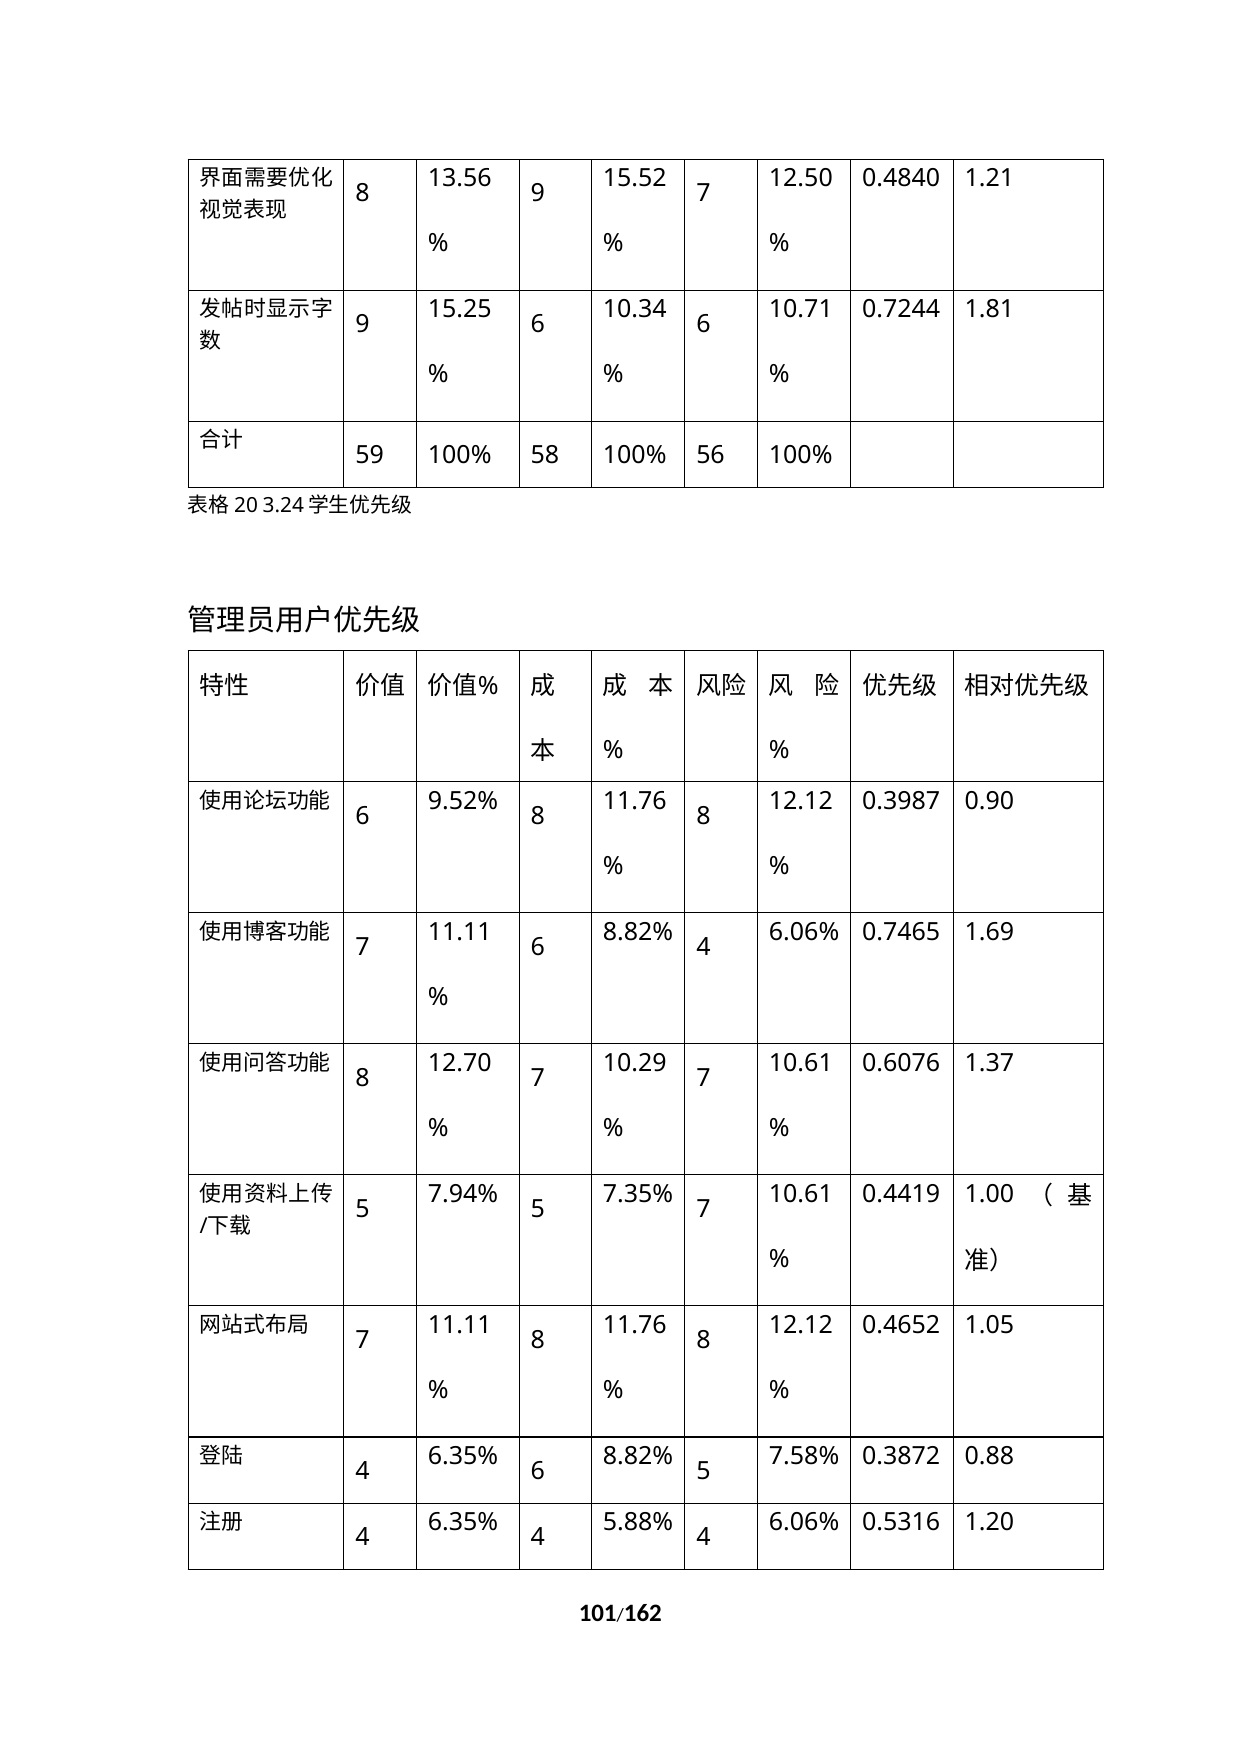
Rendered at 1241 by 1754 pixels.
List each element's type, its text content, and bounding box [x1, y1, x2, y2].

table_cell 界面需要优化视觉表现 [189, 160, 343, 289]
table_cell 登陆 [189, 1438, 343, 1502]
table_cell 发帖时显示字数 [189, 291, 343, 421]
table_header 成本 [520, 651, 591, 781]
table_cell 4 [344, 1504, 416, 1568]
table_cell 1.05 [954, 1306, 1103, 1436]
table_cell [954, 422, 1103, 487]
table_cell 0.5316 [851, 1504, 953, 1568]
table_cell 6 [520, 291, 591, 421]
table_cell 5 [685, 1438, 757, 1502]
table_cell 使用论坛功能 [189, 782, 343, 912]
table_cell 12.12% [758, 782, 850, 912]
table_cell 1.69 [954, 913, 1103, 1043]
table_cell 11.11% [417, 913, 519, 1043]
table_cell 11.76% [592, 1306, 684, 1436]
table_cell 0.7465 [851, 913, 953, 1043]
table_cell 15.52% [592, 160, 684, 289]
table_cell 13.56% [417, 160, 519, 289]
table_cell 10.71% [758, 291, 850, 421]
table_cell 注册 [189, 1504, 343, 1568]
table_cell 7.35% [592, 1175, 684, 1305]
table_cell 6 [685, 291, 757, 421]
table_cell 5 [520, 1175, 591, 1305]
table_cell 1.81 [954, 291, 1103, 421]
table_cell 0.4652 [851, 1306, 953, 1436]
table_header 相对优先级 [954, 651, 1103, 781]
table_header 特性 [189, 651, 343, 781]
table_cell 0.6076 [851, 1044, 953, 1174]
table_cell 1.20 [954, 1504, 1103, 1568]
table_cell 5 [344, 1175, 416, 1305]
table_cell 11.11% [417, 1306, 519, 1436]
table_cell 0.3987 [851, 782, 953, 912]
table_cell 网站式布局 [189, 1306, 343, 1436]
table_cell 6.06% [758, 1504, 850, 1568]
table_cell 0.4419 [851, 1175, 953, 1305]
table_cell 8 [344, 1044, 416, 1174]
table_cell 11.76% [592, 782, 684, 912]
table_cell 6 [520, 913, 591, 1043]
table_cell 7 [344, 913, 416, 1043]
table_cell 6.35% [417, 1504, 519, 1568]
text 管理员用户优先级 [187, 585, 994, 650]
table_cell 7 [520, 1044, 591, 1174]
table_cell 6.35% [417, 1438, 519, 1502]
table_cell 8.82% [592, 913, 684, 1043]
table_cell 8 [344, 160, 416, 289]
table_cell 12.70% [417, 1044, 519, 1174]
table_cell 6 [520, 1438, 591, 1502]
table_cell 4 [685, 913, 757, 1043]
table_cell 10.34% [592, 291, 684, 421]
table_header 风险 [685, 651, 757, 781]
table_cell 7 [685, 1044, 757, 1174]
table_cell 100% [417, 422, 519, 487]
table_cell 0.4840 [851, 160, 953, 289]
table_cell 0.90 [954, 782, 1103, 912]
table_cell 7 [685, 1175, 757, 1305]
table_cell 8 [685, 782, 757, 912]
table_header 优先级 [851, 651, 953, 781]
table_cell 使用问答功能 [189, 1044, 343, 1174]
table_cell 8 [520, 1306, 591, 1436]
table_cell 10.61% [758, 1044, 850, 1174]
table_cell 58 [520, 422, 591, 487]
table_cell 1.21 [954, 160, 1103, 289]
table_cell 使用博客功能 [189, 913, 343, 1043]
table_cell 4 [685, 1504, 757, 1568]
table_cell 0.7244 [851, 291, 953, 421]
table_cell 5.88% [592, 1504, 684, 1568]
table_cell 6 [344, 782, 416, 912]
table_header 价值% [417, 651, 519, 781]
table_cell 8 [685, 1306, 757, 1436]
table_cell 10.61% [758, 1175, 850, 1305]
table_cell 9 [520, 160, 591, 289]
table_cell 10.29% [592, 1044, 684, 1174]
table_cell 7 [344, 1306, 416, 1436]
table_cell 1.37 [954, 1044, 1103, 1174]
table_cell 使用资料上传/下载 [189, 1175, 343, 1305]
table_cell 4 [520, 1504, 591, 1568]
table_cell [851, 422, 953, 487]
table_cell 8 [520, 782, 591, 912]
table_cell 9 [344, 291, 416, 421]
table_cell 9.52% [417, 782, 519, 912]
table_cell 4 [344, 1438, 416, 1502]
table_cell 100% [758, 422, 850, 487]
table_cell 0.88 [954, 1438, 1103, 1502]
table_cell 15.25% [417, 291, 519, 421]
table_cell 12.12% [758, 1306, 850, 1436]
table_header 风险% [758, 651, 850, 781]
table_cell 8.82% [592, 1438, 684, 1502]
table_cell 12.50% [758, 160, 850, 289]
table_header 价值 [344, 651, 416, 781]
table_cell 7 [685, 160, 757, 289]
table_cell 6.06% [758, 913, 850, 1043]
table_cell 59 [344, 422, 416, 487]
table_cell 100% [592, 422, 684, 487]
text 表格 20 3.24学生优先级 [187, 488, 1053, 520]
table_cell 0.3872 [851, 1438, 953, 1502]
table_cell 7.58% [758, 1438, 850, 1502]
table_header 成本% [592, 651, 684, 781]
table_cell 合计 [189, 422, 343, 487]
table_cell 7.94% [417, 1175, 519, 1305]
table_cell 1.00（基准） [954, 1175, 1103, 1305]
table_cell 56 [685, 422, 757, 487]
